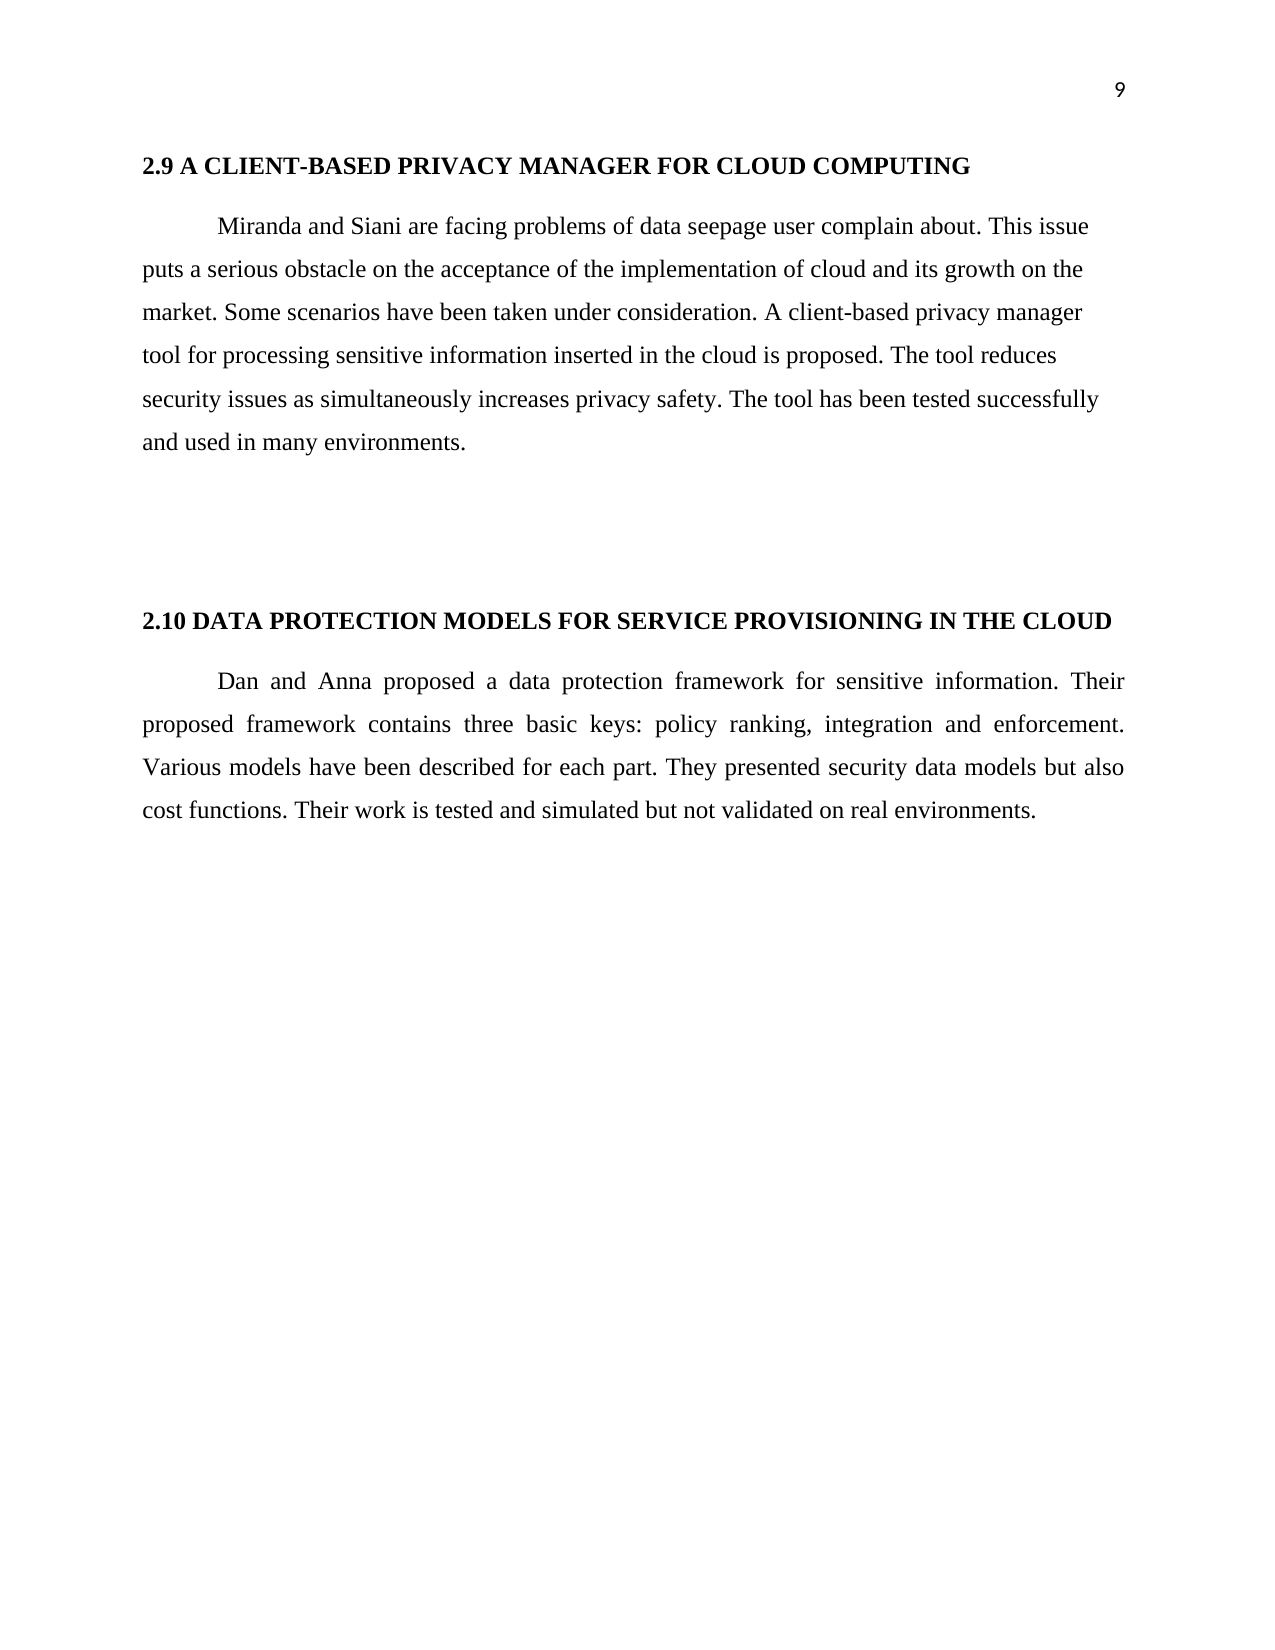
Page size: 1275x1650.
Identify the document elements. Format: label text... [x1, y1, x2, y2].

text 2.10 DATA PROTECTION MODELS FOR SERVICE PROVISIONING IN THE CLOUD [142, 606, 1126, 635]
text Dan and Anna proposed a data protection framework for sensitive information. Their proposed framework contains three basic keys: policy ranking, integration and enforcement. Various models have been described for each part. They presented security data models but also cost functions. Their work is tested and simulated but not validated on real environments. [142, 666, 1126, 824]
text Miranda and Siani are facing problems of data seepage user complain about. This issue puts a serious obstacle on the acceptance of the implementation of cloud and its growth on the market. Some scenarios have been taken under consideration. A client-based privacy manager tool for processing sensitive information inserted in the cloud is proposed. The tool reduces security issues as simultaneously increases privacy safety. The tool has been tested successfully and used in many environments. [142, 211, 1126, 456]
text 2.9 A CLIENT-BASED PRIVACY MANAGER FOR CLOUD COMPUTING [142, 151, 1126, 180]
